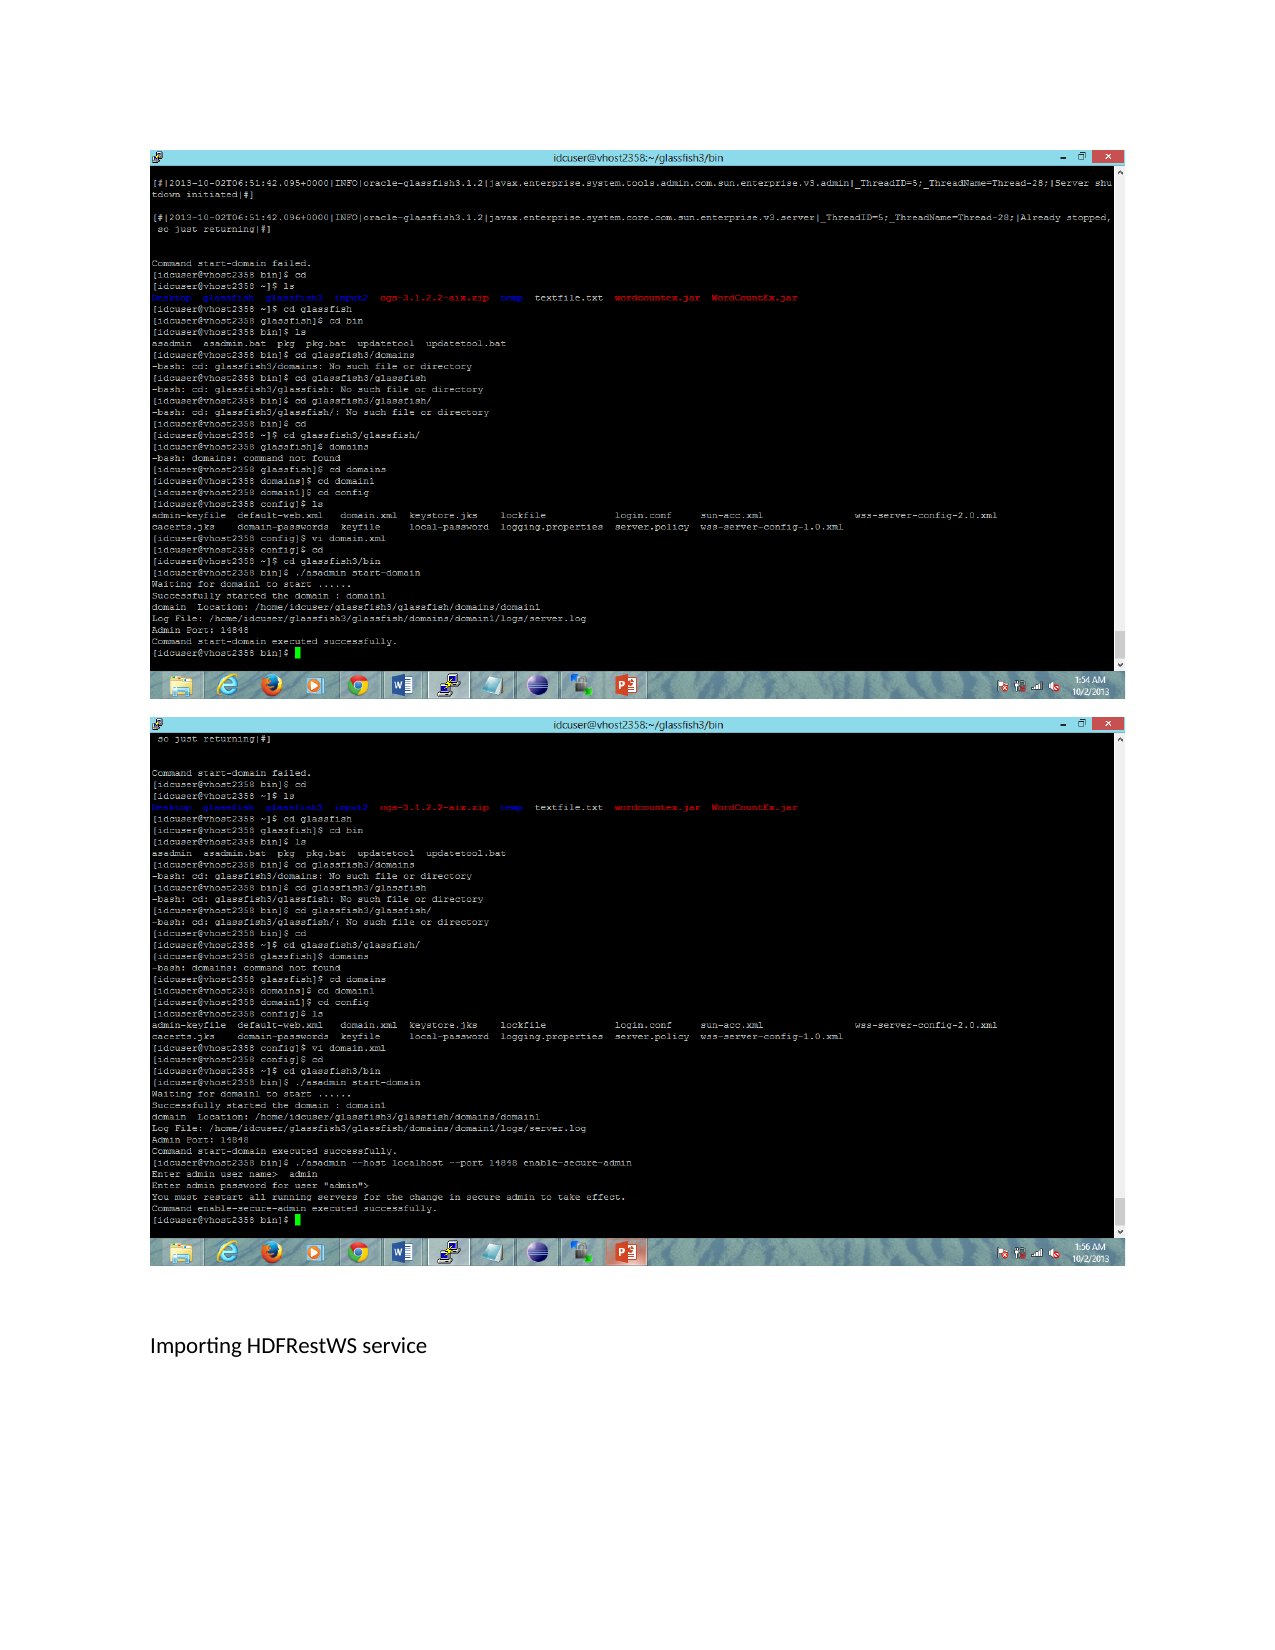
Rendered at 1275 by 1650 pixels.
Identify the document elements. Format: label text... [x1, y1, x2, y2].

picture [150, 717, 1125, 1266]
text Importing HDFRestWS service [150, 1331, 1125, 1359]
picture [150, 150, 1125, 699]
